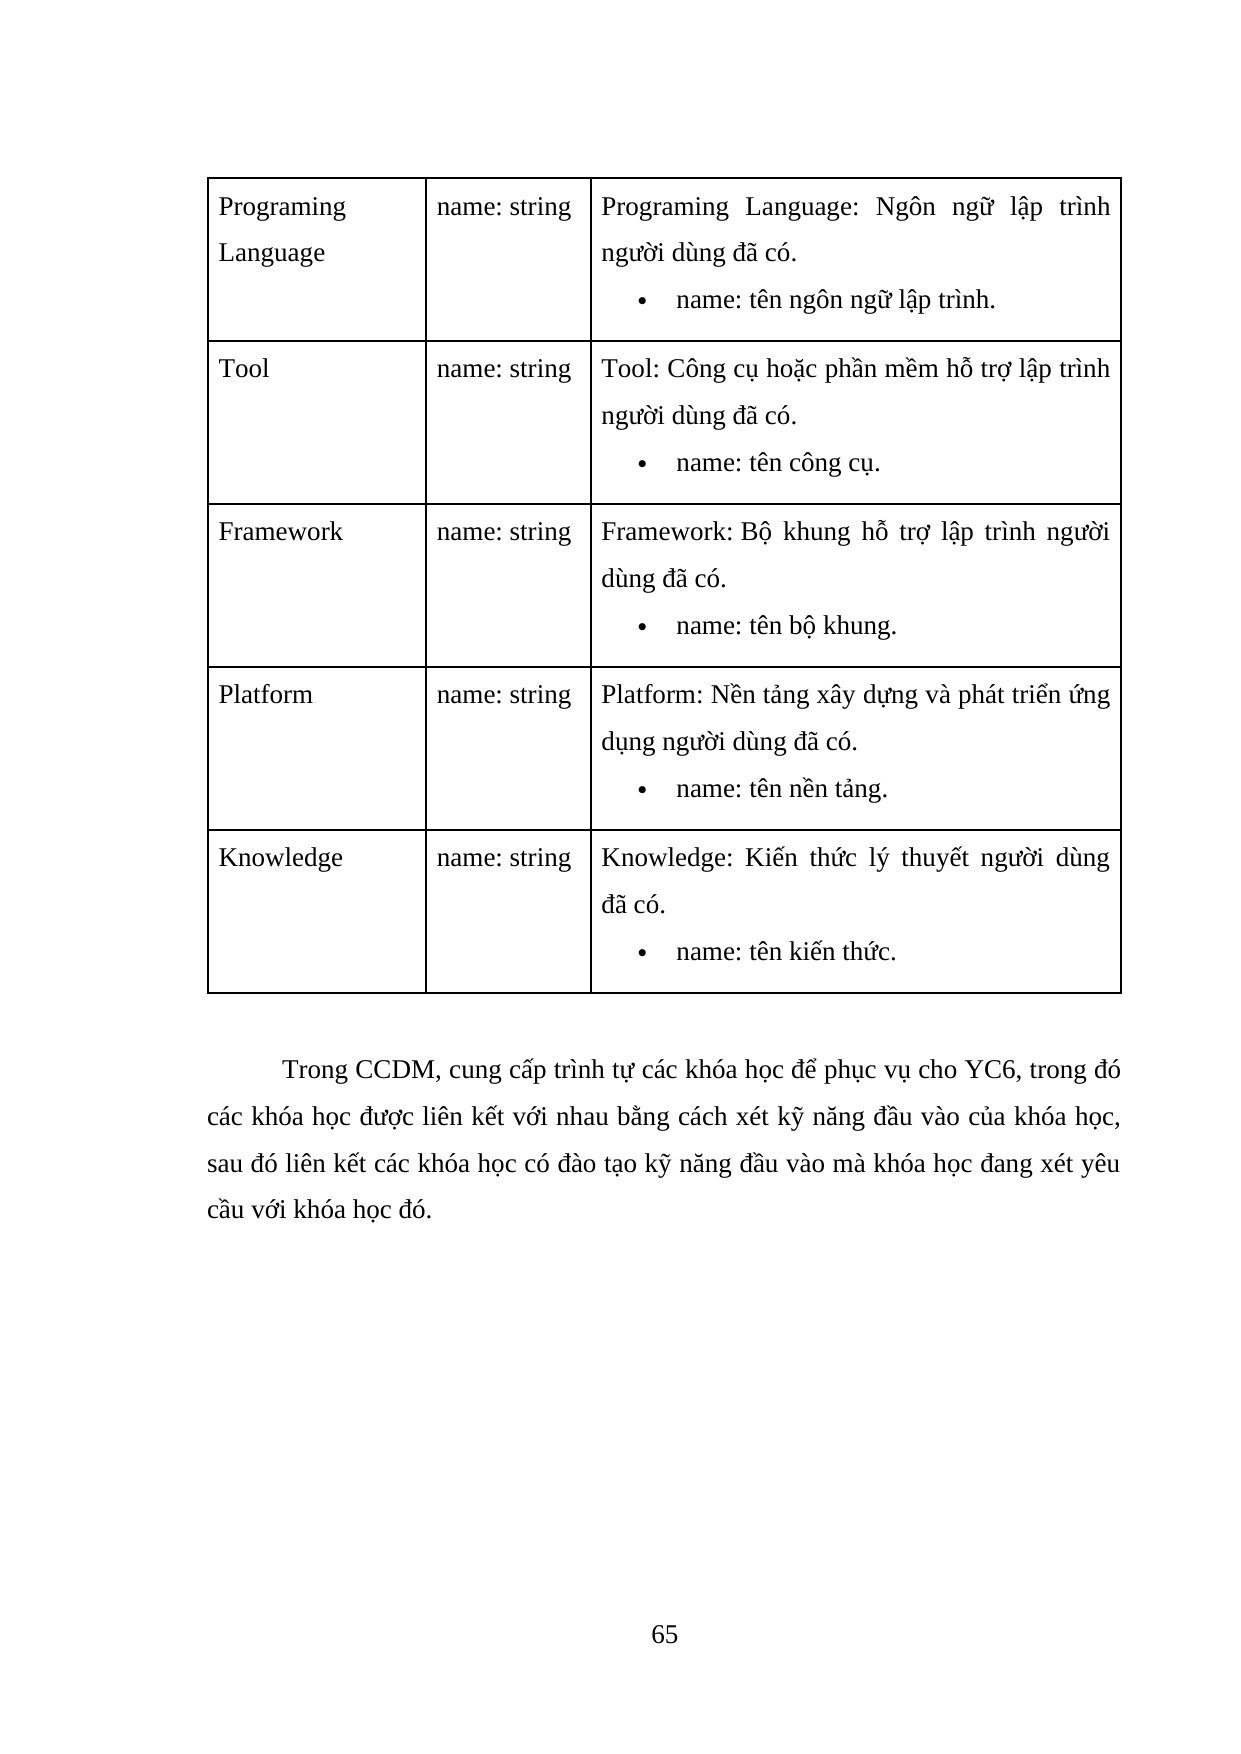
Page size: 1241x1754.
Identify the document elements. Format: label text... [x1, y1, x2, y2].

table_cell Platform: Nền tảng xây dựng và phát triển ứng dụng người dùng đã có. name: tên nền tảng. [592, 668, 1120, 829]
table_cell Platform [209, 668, 425, 829]
table_cell Tool: Công cụ hoặc phần mềm hỗ trợ lập trình người dùng đã có. name: tên công cụ. [592, 342, 1120, 503]
table_cell name: string [427, 505, 590, 666]
table_cell Tool [209, 342, 425, 503]
table_cell Knowledge: Kiến thức lý thuyết người dùng đã có. name: tên kiến thức. [592, 831, 1120, 992]
table_cell name: string [427, 179, 590, 340]
table_cell Framework [209, 505, 425, 666]
text Trong CCDM, cung cấp trình tự các khóa học để phục vụ cho YC6, trong đó các khóa học được liên kết với nhau bằng cách xét kỹ năng đầu vào của khóa học, sau đó liên kết các khóa học có đào tạo kỹ năng đầu vào mà khóa học đang xét yêu cầu với khóa học đó. [207, 1054, 1122, 1225]
table_cell Framework: Bộ khung hỗ trợ lập trình người dùng đã có. name: tên bộ khung. [592, 505, 1120, 666]
table_cell name: string [427, 342, 590, 503]
table_cell Programing Language: Ngôn ngữ lập trình người dùng đã có. name: tên ngôn ngữ lập trình. [592, 179, 1120, 340]
table_cell Programing Language [209, 179, 425, 340]
table_cell Knowledge [209, 831, 425, 992]
table_cell name: string [427, 831, 590, 992]
table_cell name: string [427, 668, 590, 829]
